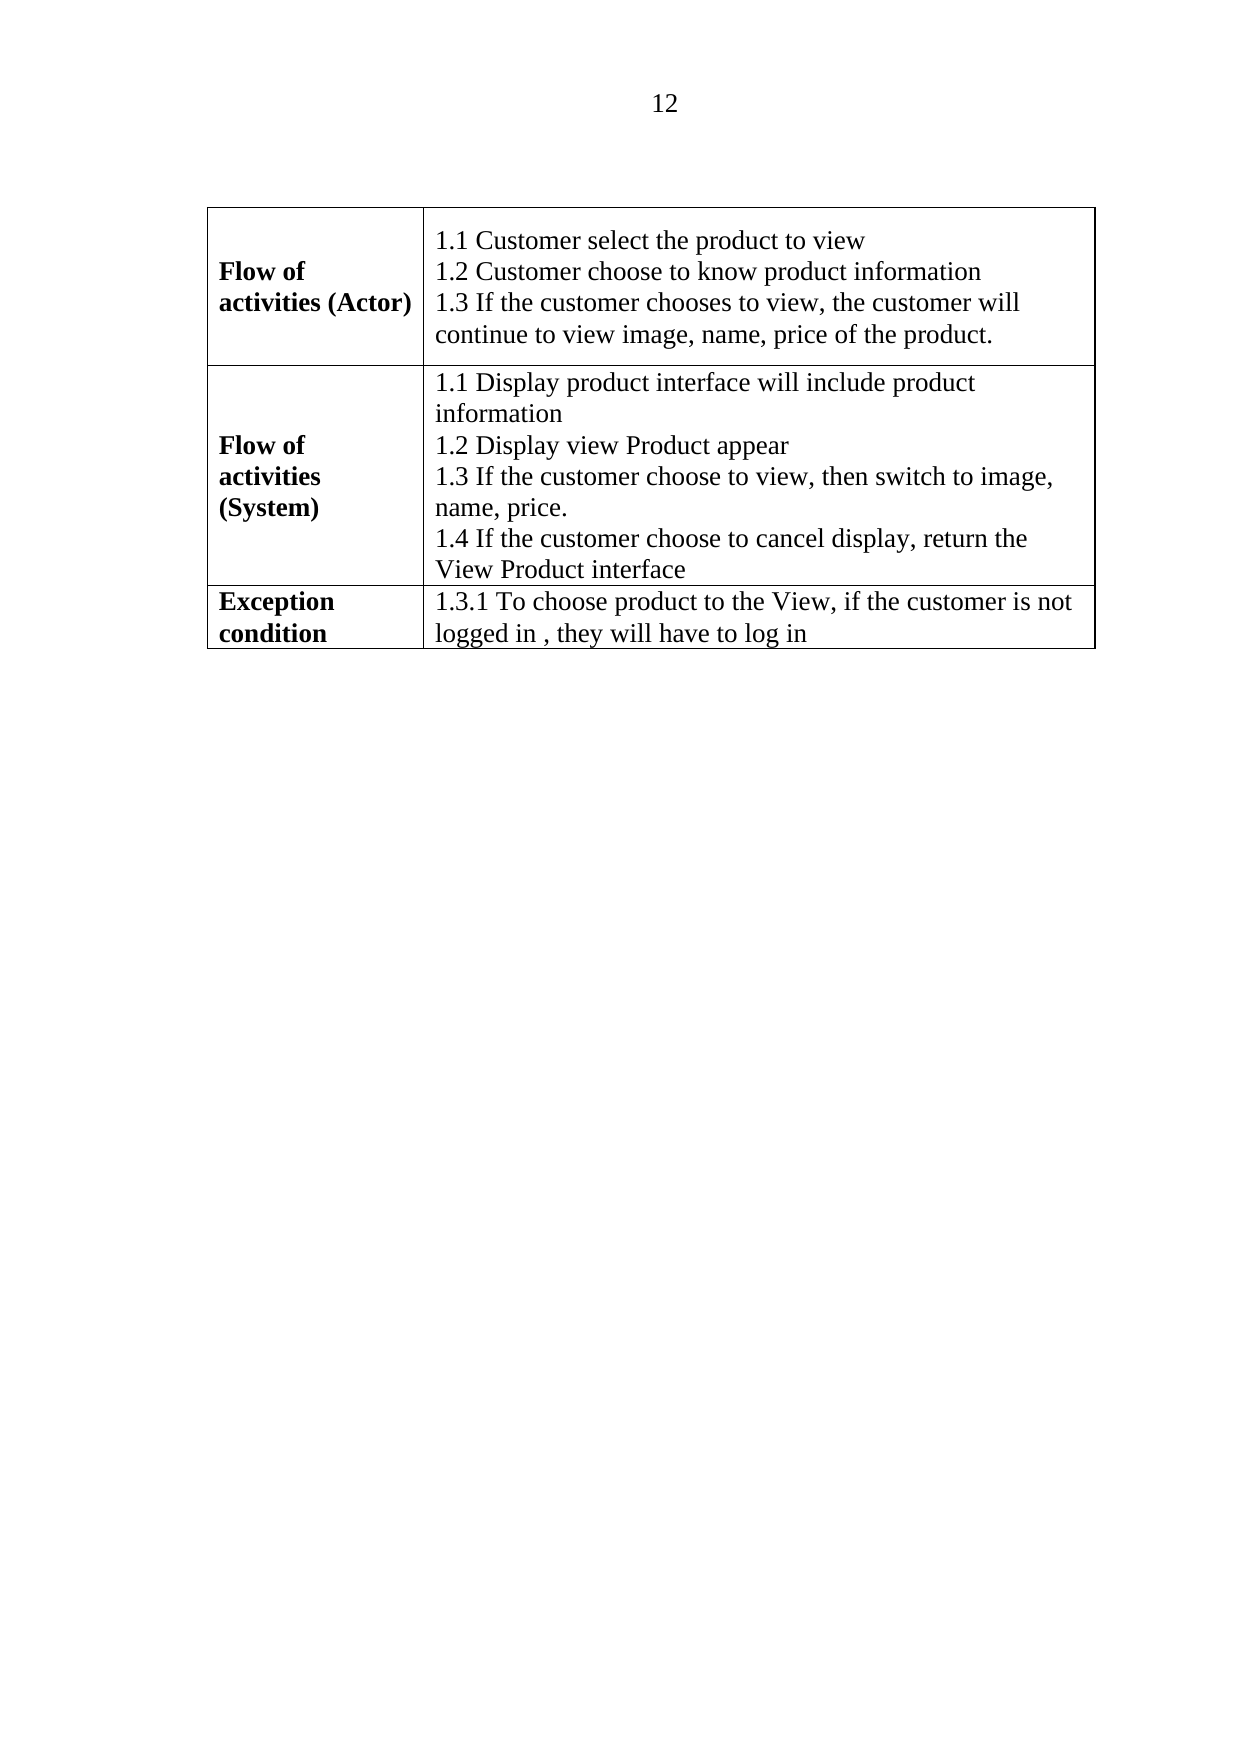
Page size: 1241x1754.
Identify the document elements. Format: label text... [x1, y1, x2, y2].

table_cell 1.1 Display product interface will include product information 1.2 Display view Product appear 1.3 If the customer choose to view, then switch to image, name, price. 1.4 If the customer choose to cancel display, return the View Product interface [424, 366, 1094, 584]
table_cell Flow of activities (Actor) [208, 208, 423, 365]
table_cell 1.1 Customer select the product to view 1.2 Customer choose to know product information 1.3 If the customer chooses to view, the customer will continue to view image, name, price of the product. [424, 208, 1094, 365]
table_cell Flow of activities (System) [208, 366, 423, 584]
table_cell 1.3.1 To choose product to the View, if the customer is not logged in , they will have to log in [424, 586, 1094, 648]
table_cell Exception condition [208, 586, 423, 648]
